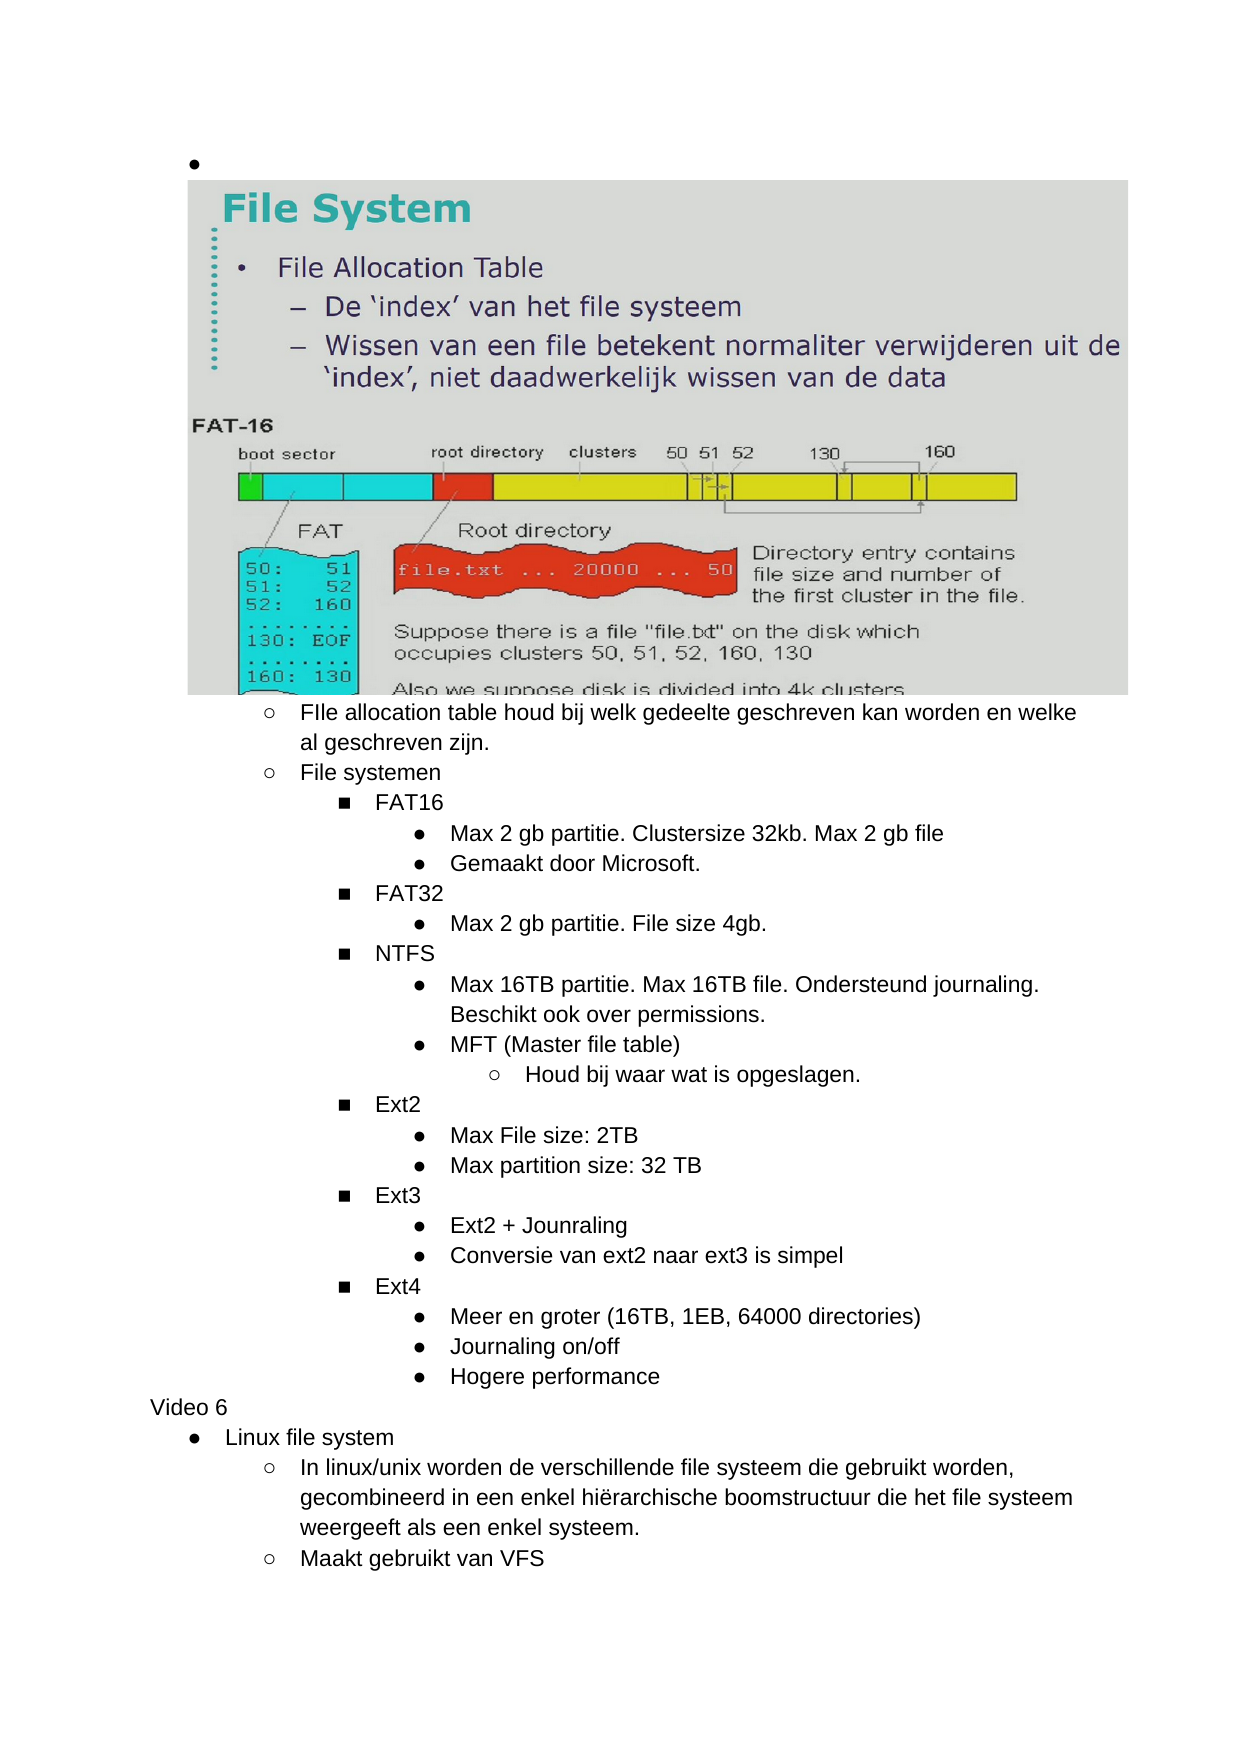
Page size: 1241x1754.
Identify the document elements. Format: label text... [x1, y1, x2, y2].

list Max 2 gb partitie. File size 4gb. [412, 910, 1090, 936]
list Ext4 [337, 1273, 1090, 1299]
list FAT32 [337, 880, 1090, 906]
list MFT (Master file table) [412, 1031, 1090, 1057]
list Linux file system [187, 1424, 1090, 1450]
list Max 16TB partitie. Max 16TB file. Ondersteund journaling. Beschikt ook over permissions. [412, 971, 1090, 1027]
list Max partition size: 32 TB [412, 1152, 1090, 1178]
list Conversie van ext2 naar ext3 is simpel [412, 1242, 1090, 1269]
list Journaling on/off [412, 1333, 1090, 1359]
list FAT16 [337, 789, 1090, 816]
list In linux/unix worden de verschillende file systeem die gebruikt worden, gecombineerd in een enkel hiërarchische boomstructuur die het file systeem weergeeft als een enkel systeem. [262, 1454, 1090, 1541]
list Maakt gebruikt van VFS [262, 1544, 1090, 1571]
list Ext2 + Jounraling [412, 1212, 1090, 1238]
list Hogere performance [412, 1363, 1090, 1389]
list Houd bij waar wat is opgeslagen. [487, 1061, 1090, 1087]
list Meer en groter (16TB, 1EB, 64000 directories) [412, 1303, 1090, 1329]
text Video 6 [150, 1393, 1090, 1420]
list FIle allocation table houd bij welk gedeelte geschreven kan worden en welke al geschreven zijn. [262, 699, 1090, 755]
list Gemaakt door Microsoft. [412, 850, 1090, 876]
list Ext3 [337, 1182, 1090, 1208]
list Ext2 [337, 1091, 1090, 1118]
list Max 2 gb partitie. Clustersize 32kb. Max 2 gb file [412, 819, 1090, 846]
list File systemen [262, 759, 1090, 785]
list Max File size: 2TB [412, 1122, 1090, 1148]
list NTFS [337, 940, 1090, 967]
picture [187, 180, 1129, 695]
